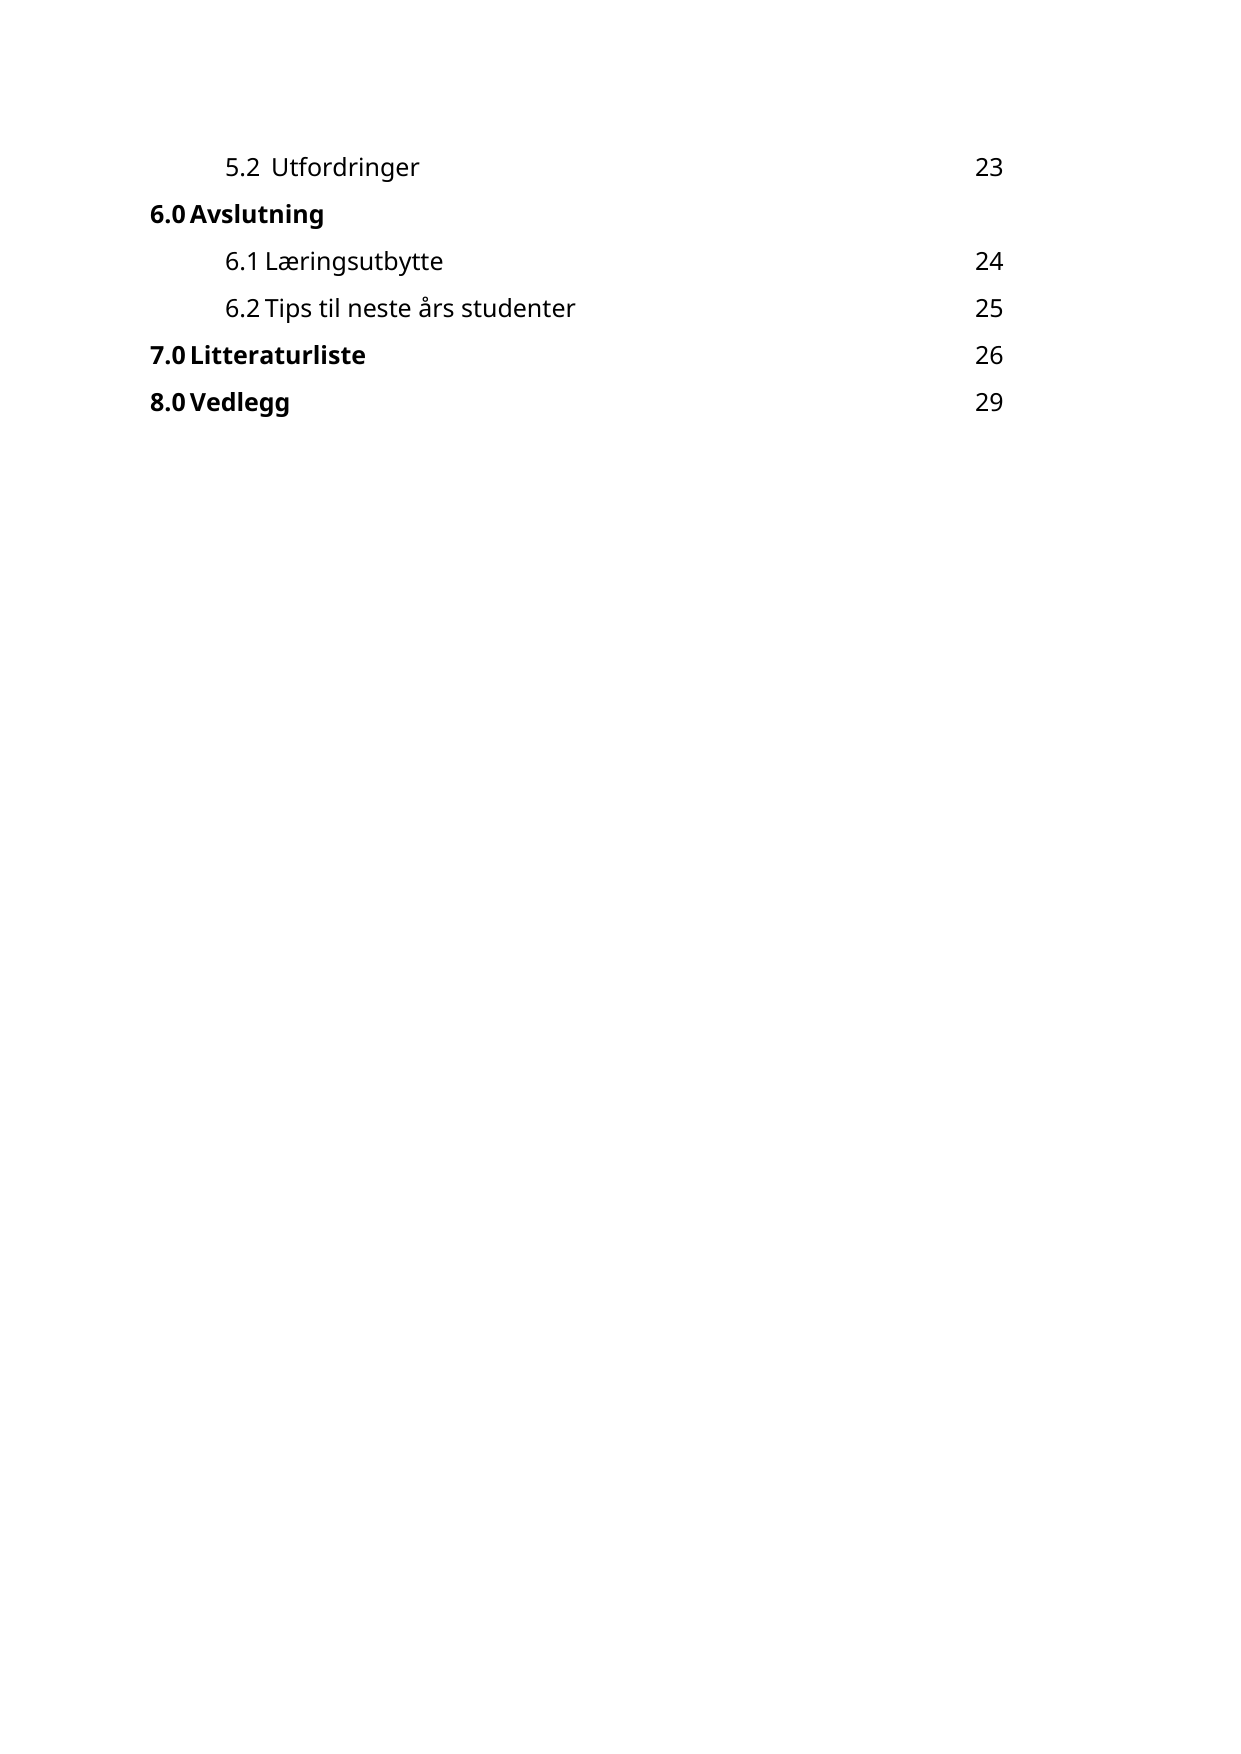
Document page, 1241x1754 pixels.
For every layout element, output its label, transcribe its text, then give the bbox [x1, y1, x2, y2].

list Vedlegg 29 [150, 385, 1093, 419]
list Tips til neste års studenter 25 [225, 291, 1093, 325]
list Læringsutbytte 24 [225, 244, 1093, 278]
list Utfordringer 23 [225, 150, 1093, 184]
list Litteraturliste 26 [150, 338, 1093, 372]
list Avslutning [150, 197, 1093, 231]
